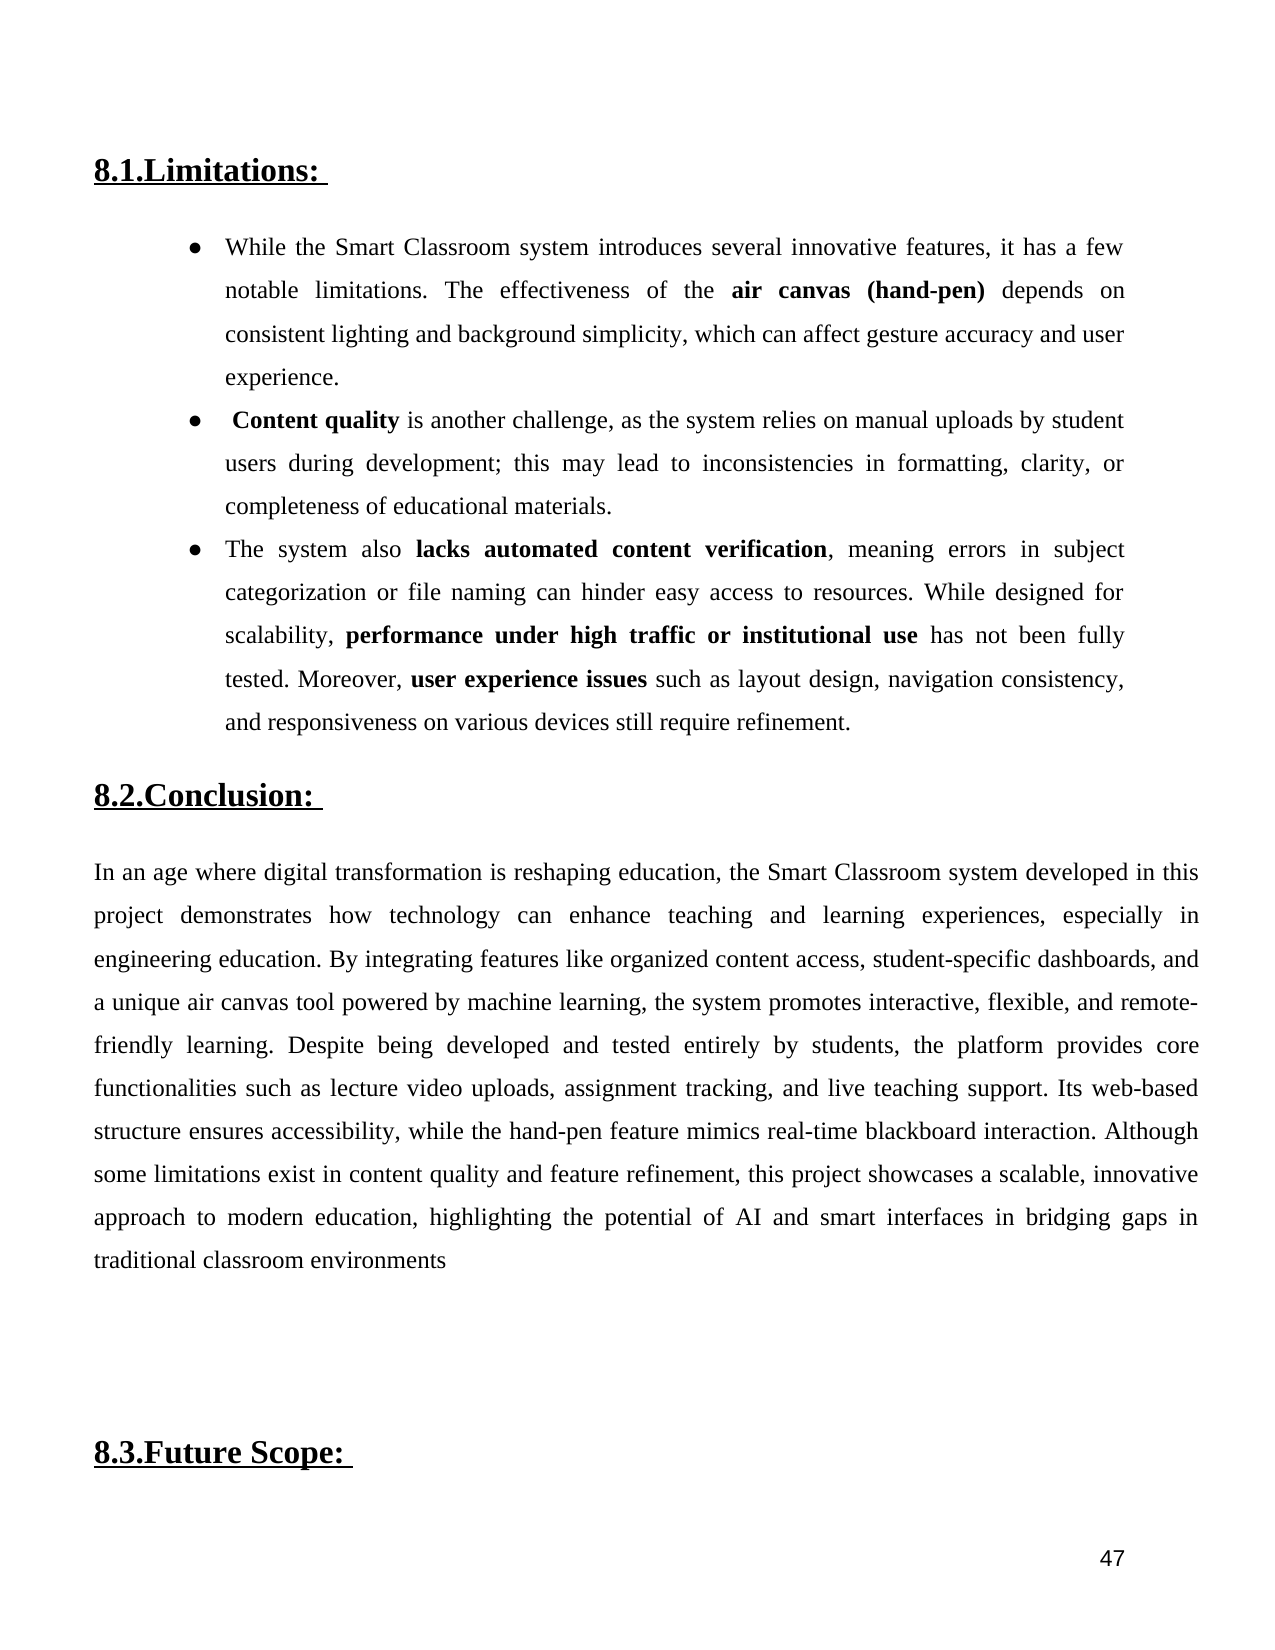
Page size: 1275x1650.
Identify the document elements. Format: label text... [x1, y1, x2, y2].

list The system also lacks automated content verification, meaning errors in subject categorization or file naming can hinder easy access to resources. While designed for scalability, performance under high traffic or institutional use has not been fully tested. Moreover, user experience issues such as layout design, navigation consistency, and responsiveness on various devices still require refinement. [187, 534, 1125, 736]
list While the Smart Classroom system introduces several innovative features, it has a few notable limitations. The effectiveness of the air canvas (hand-pen) depends on consistent lighting and background simplicity, which can affect gesture accuracy and user experience. [187, 232, 1125, 391]
text In an age where digital transformation is reshaping education, the Smart Classroom system developed in this project demonstrates how technology can enhance teaching and learning experiences, especially in engineering education. By integrating features like organized content access, student-specific dashboards, and a unique air canvas tool powered by machine learning, the system promotes interactive, flexible, and remote-friendly learning. Despite being developed and tested entirely by students, the platform provides core functionalities such as lecture video uploads, assignment tracking, and live teaching support. Its web-based structure ensures accessibility, while the hand-pen feature mimics real-time blackboard interaction. Although some limitations exist in content quality and feature refinement, this project showcases a scalable, innovative approach to modern education, highlighting the potential of AI and smart interfaces in bridging gaps in traditional classroom environments [94, 857, 1200, 1274]
text 8.3.Future Scope: [94, 1432, 1200, 1471]
text 8.2.Conclusion: [94, 775, 1125, 813]
text 8.1.Limitations: [94, 150, 1200, 188]
list Content quality is another challenge, as the system relies on manual uploads by student users during development; this may lead to inconsistencies in formatting, clarity, or completeness of educational materials. [187, 405, 1125, 520]
